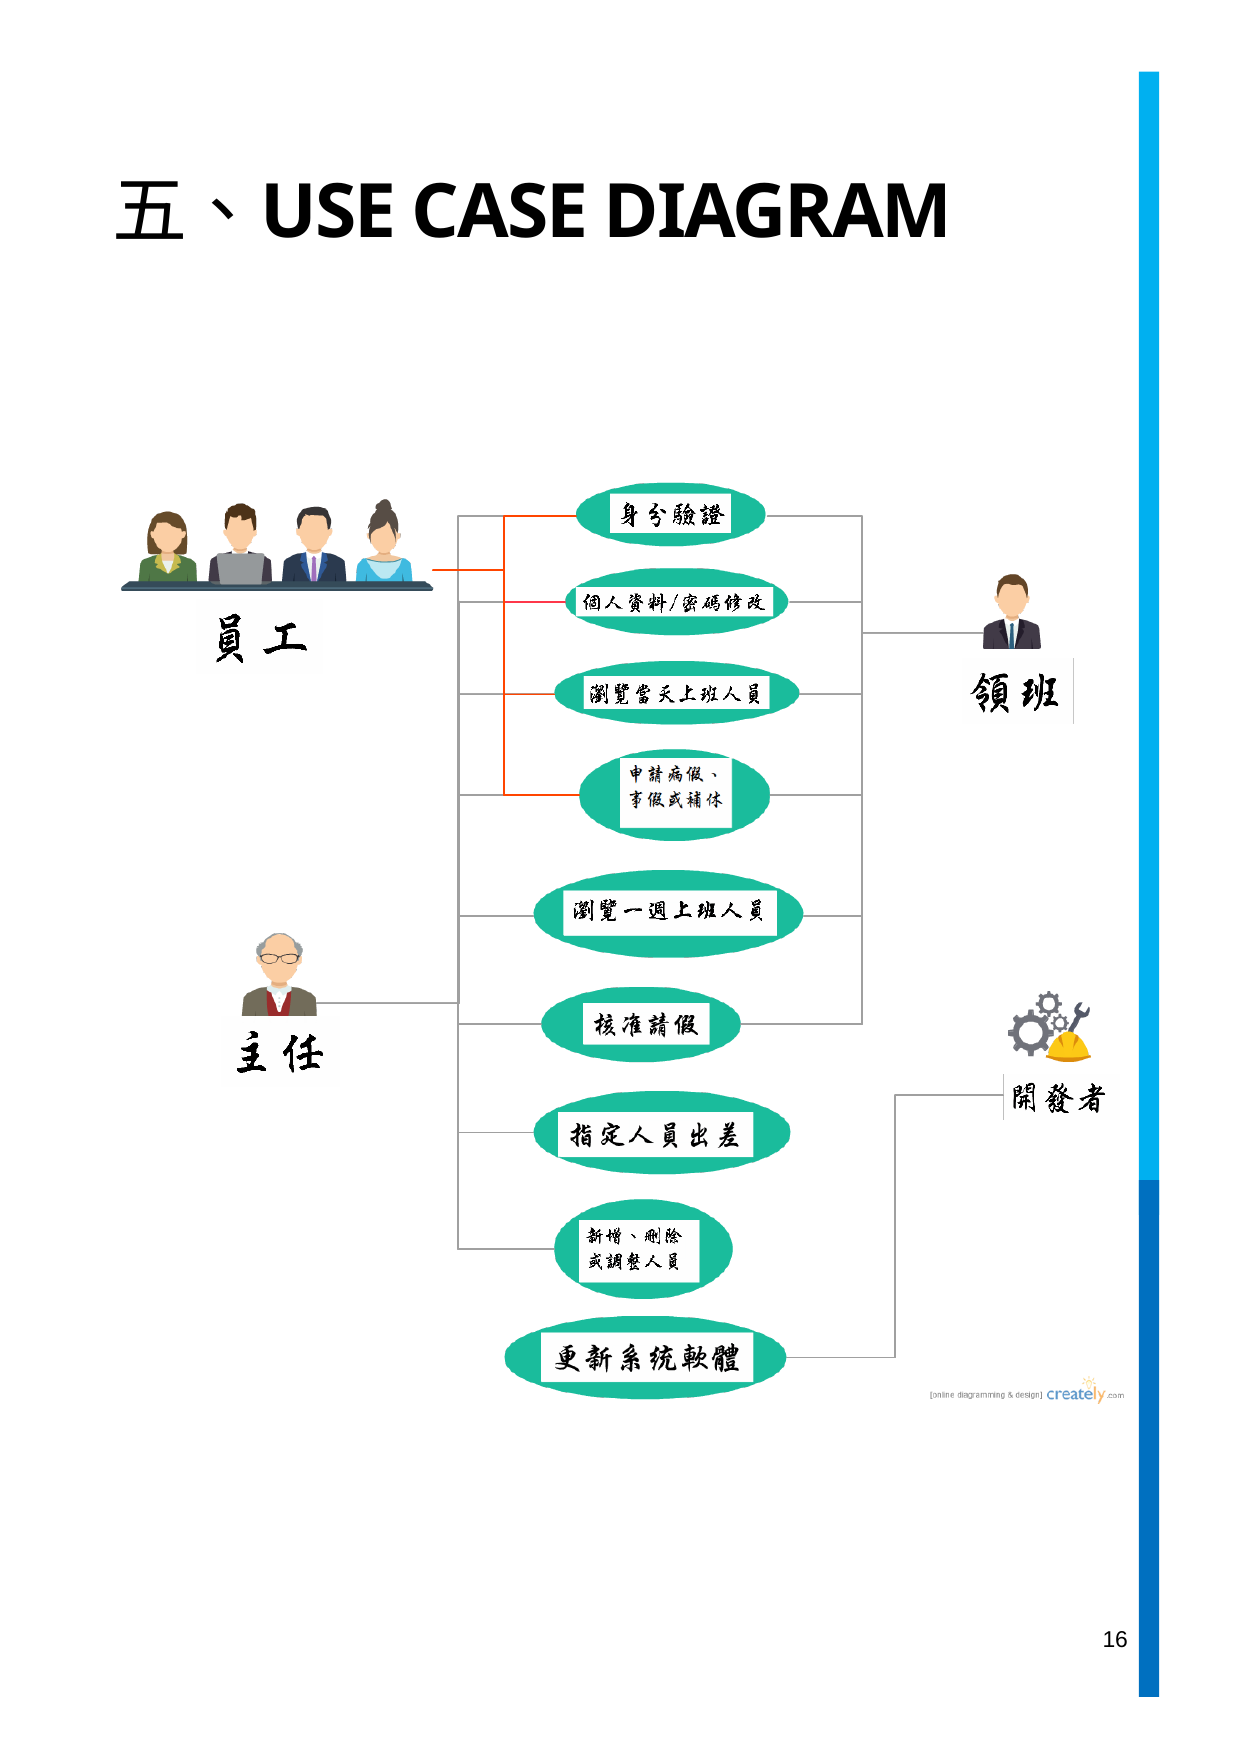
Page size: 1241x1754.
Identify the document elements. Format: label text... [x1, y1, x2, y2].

picture [112, 474, 1128, 1407]
title 五、Use Case Diagram [112, 150, 1128, 259]
